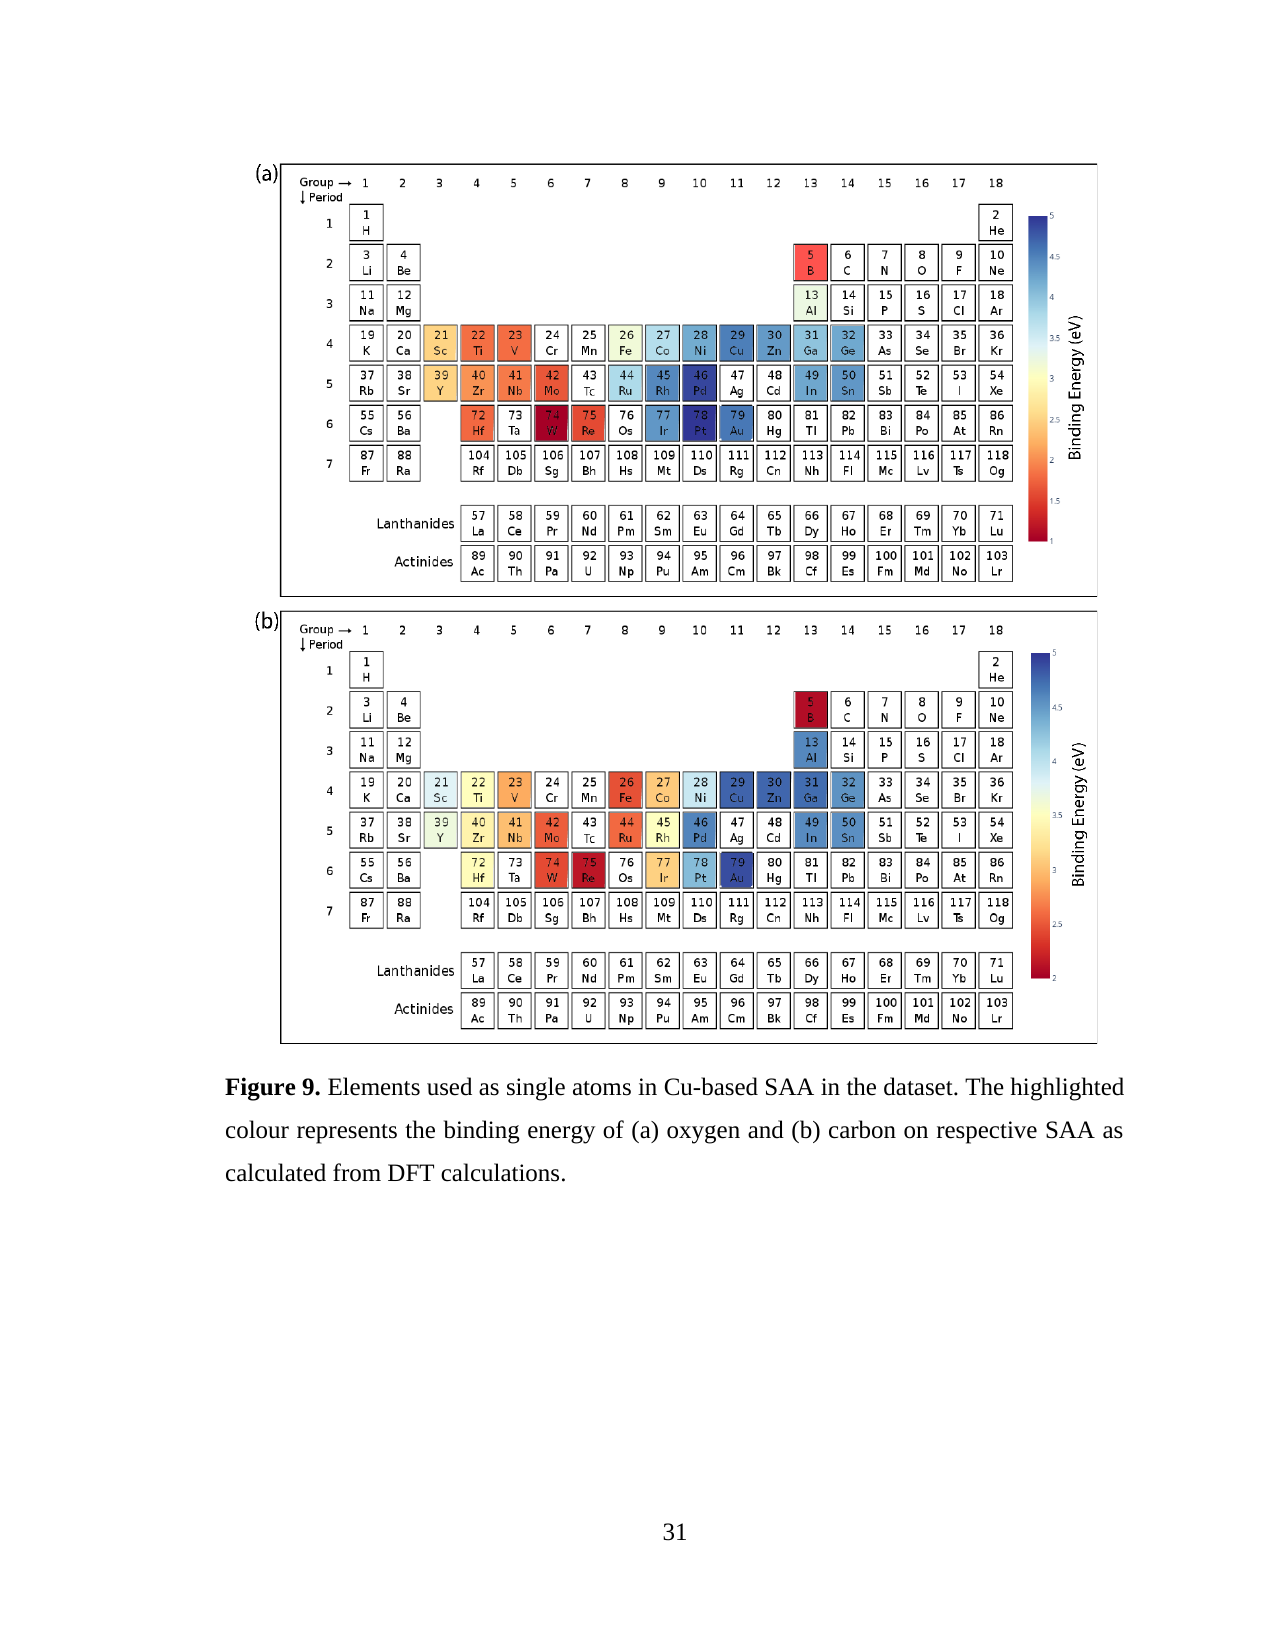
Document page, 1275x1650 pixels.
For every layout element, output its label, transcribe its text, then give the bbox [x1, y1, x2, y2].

picture [225, 150, 1098, 1048]
text Figure 9. Elements used as single atoms in Cu-based SAA in the dataset. The highlighted colour represents the binding energy of (a) oxygen and (b) carbon on respective SAA as calculated from DFT calculations. [225, 1072, 1125, 1187]
